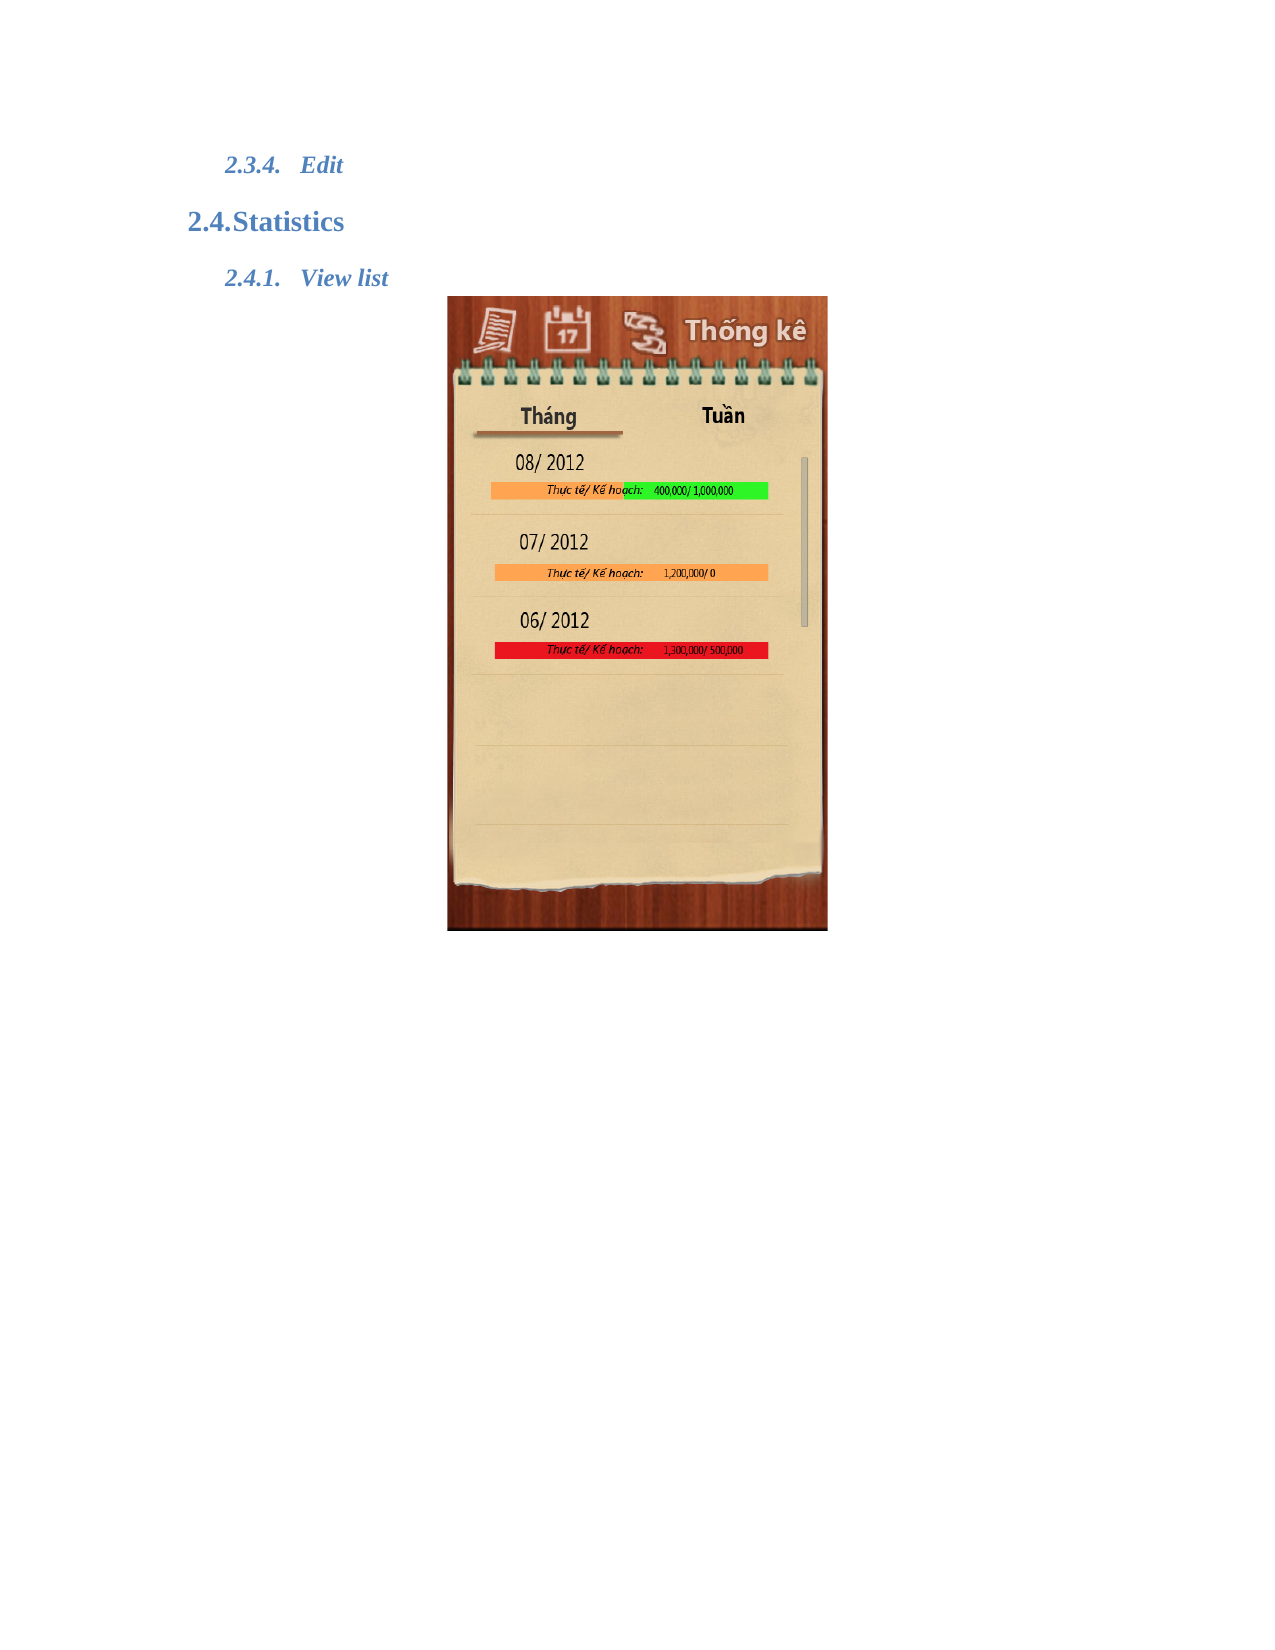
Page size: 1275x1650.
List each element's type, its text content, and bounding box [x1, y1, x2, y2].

subtitle Edit [225, 150, 1125, 179]
subtitle Statistics [187, 204, 1125, 237]
picture [447, 296, 828, 931]
subtitle View list [225, 263, 1125, 292]
